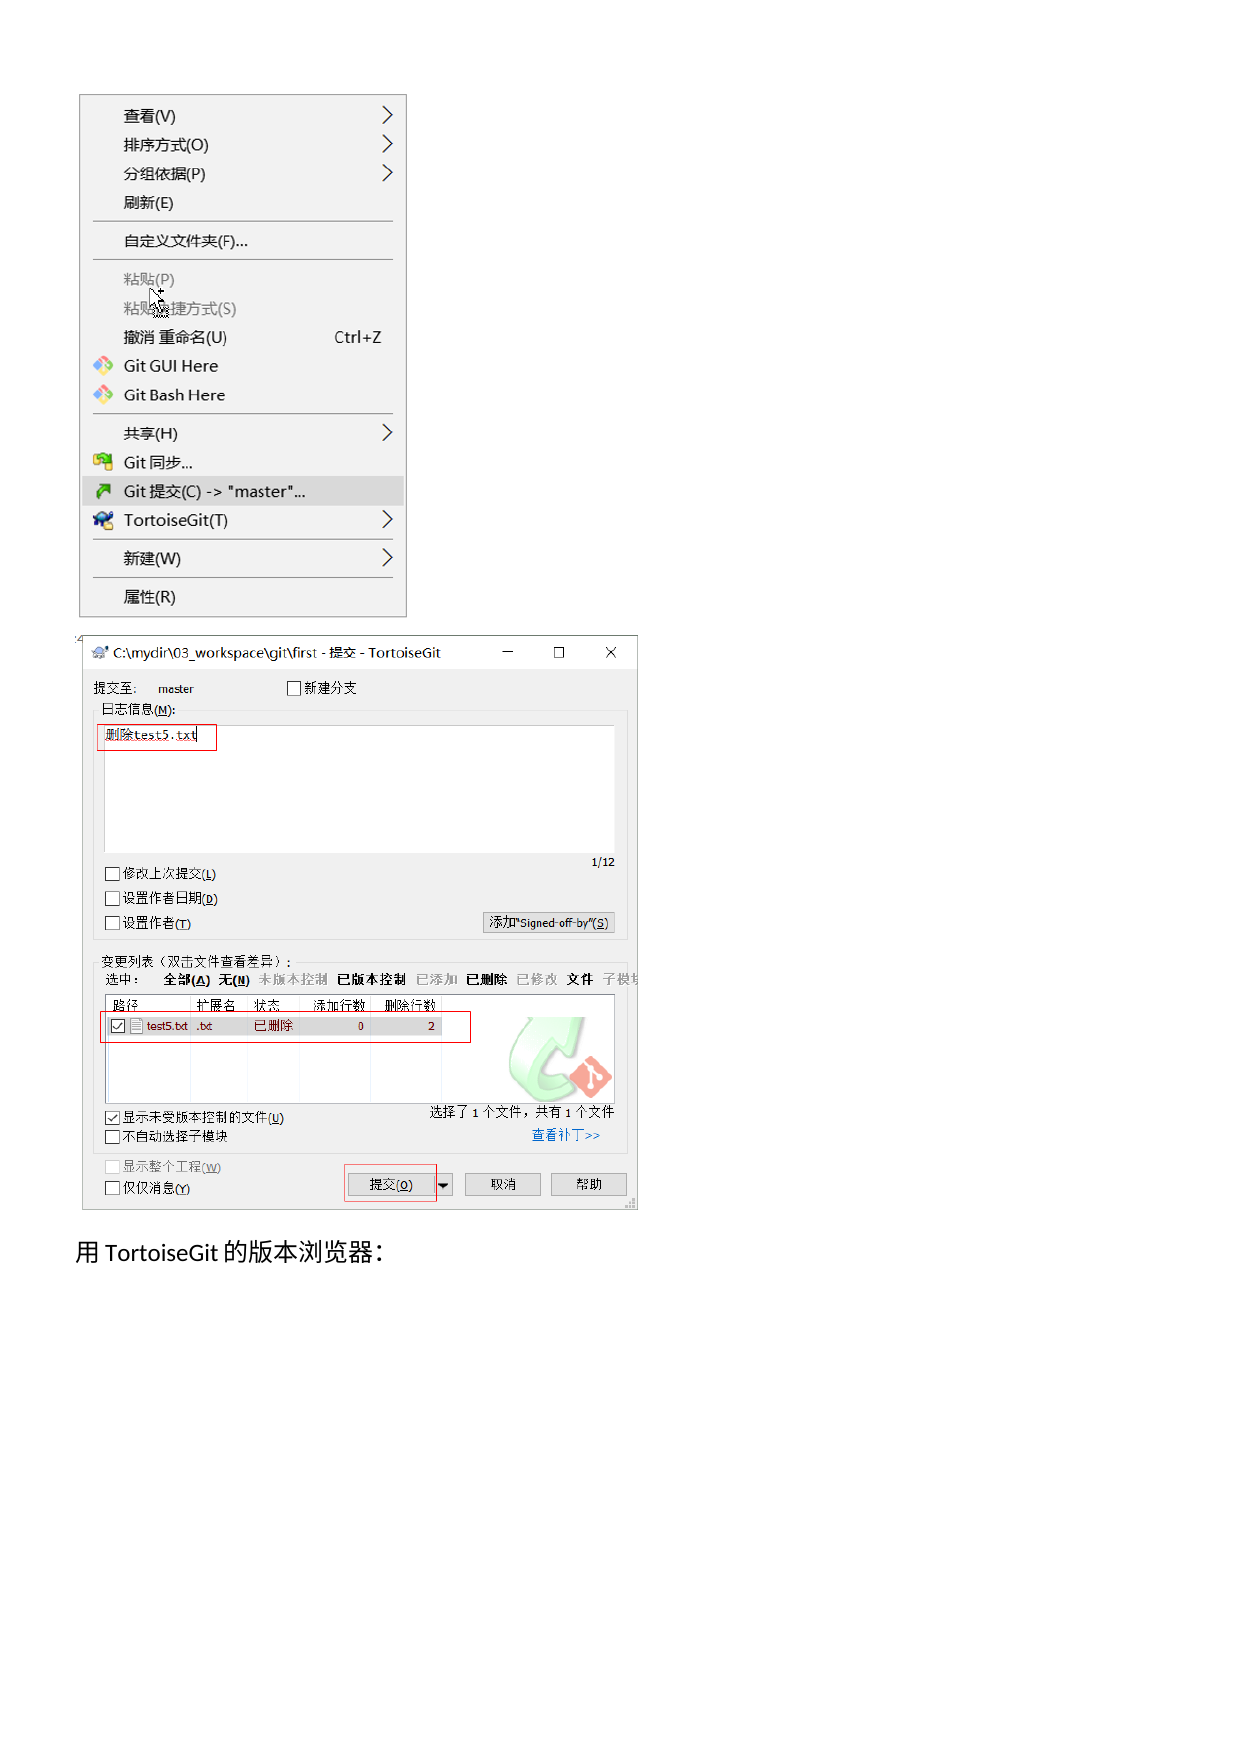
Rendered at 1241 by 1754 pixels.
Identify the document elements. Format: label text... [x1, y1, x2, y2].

picture [75, 635, 645, 1217]
picture [75, 93, 411, 620]
text 用TortoiseGit的版本浏览器： [75, 1218, 1165, 1283]
